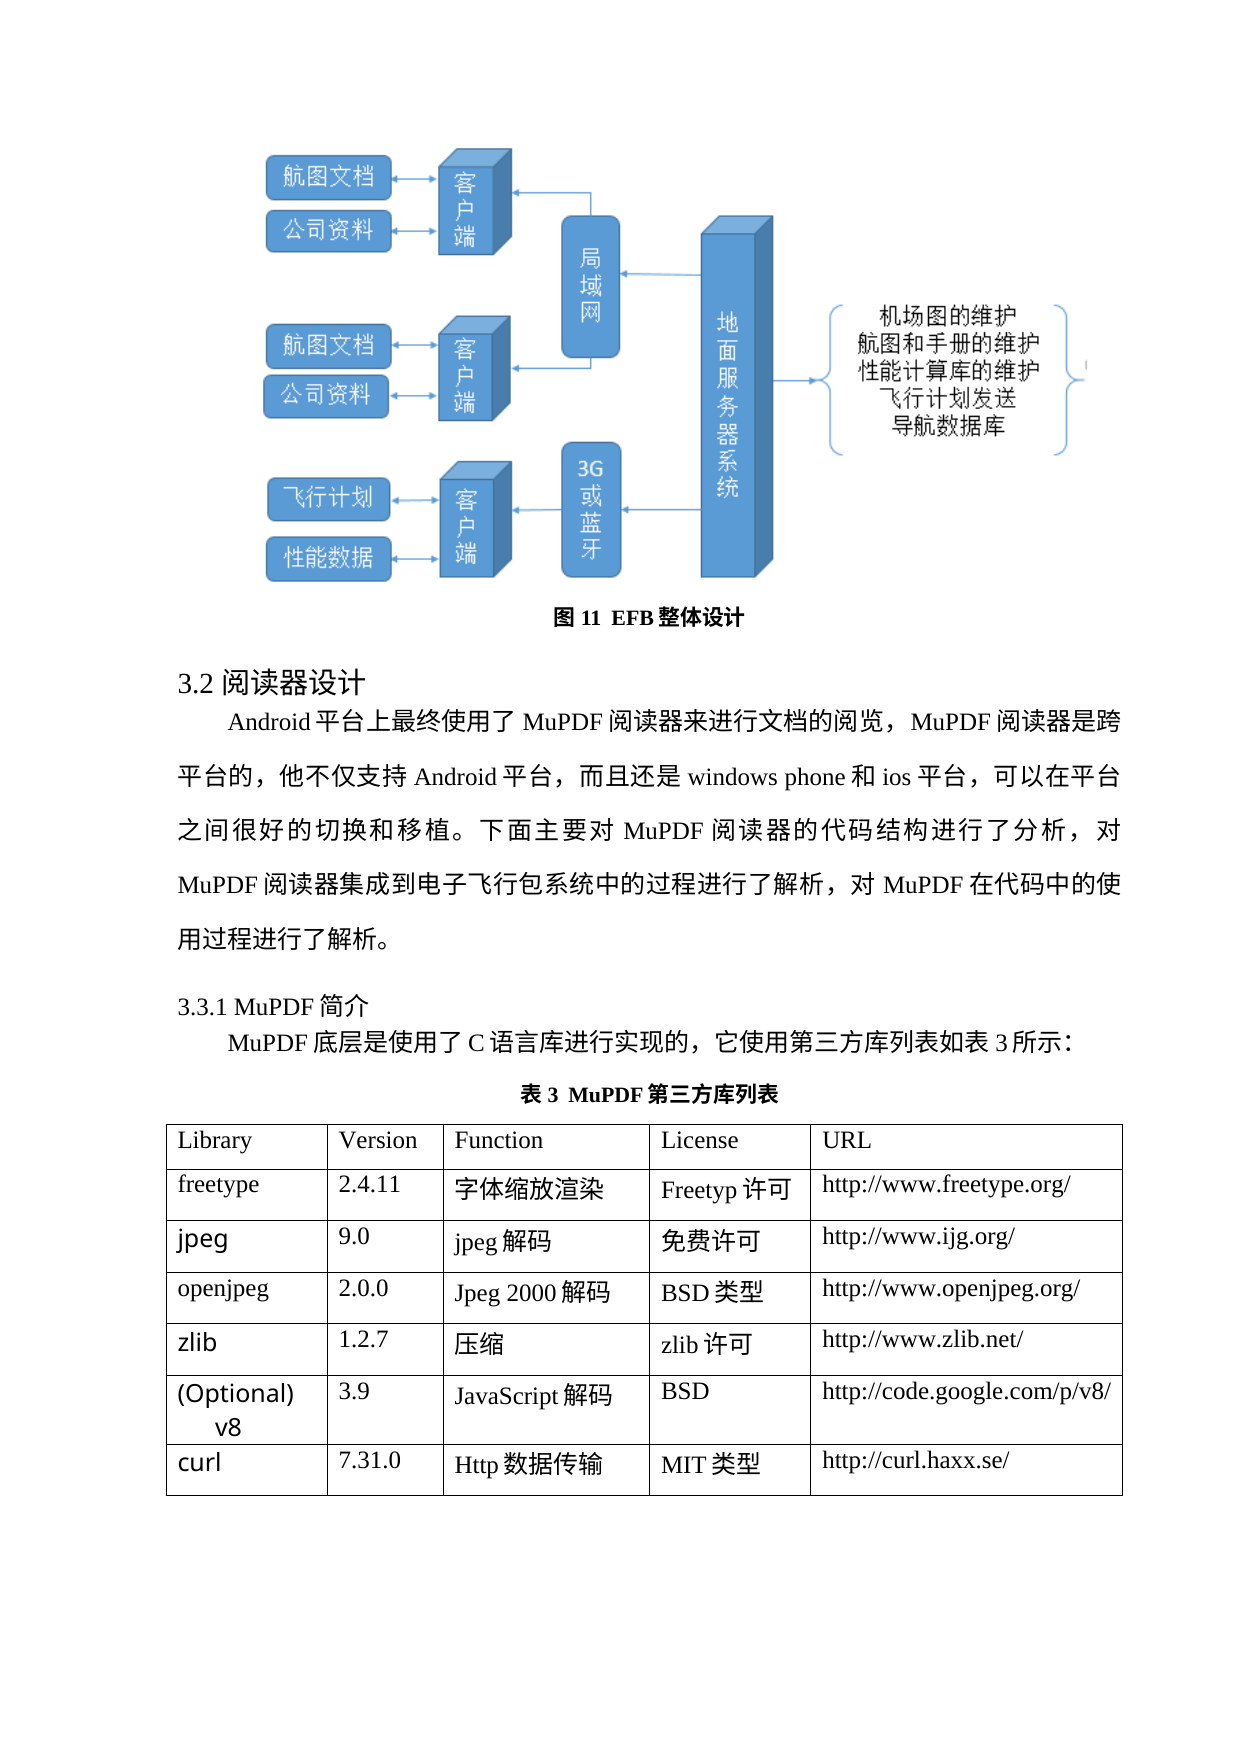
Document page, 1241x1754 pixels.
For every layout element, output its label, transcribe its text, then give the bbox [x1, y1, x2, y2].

table_cell http://code.google.com/p/v8/ [811, 1376, 1122, 1444]
table_cell (Optional) v8 [167, 1376, 327, 1444]
picture [262, 147, 1088, 586]
table_cell BSD类型 [650, 1273, 810, 1323]
table_cell 免费许可 [650, 1221, 810, 1272]
table_cell http://www.zlib.net/ [811, 1324, 1122, 1375]
table_cell 字体缩放渲染 [444, 1170, 649, 1220]
table_cell JavaScript解码 [444, 1376, 649, 1444]
table_cell MIT类型 [650, 1445, 810, 1495]
table_cell Jpeg 2000解码 [444, 1273, 649, 1323]
table_cell Freetyp许可 [650, 1170, 810, 1220]
table_cell 9.0 [328, 1221, 443, 1272]
table_header Function [444, 1125, 649, 1168]
table_header URL [811, 1125, 1122, 1168]
table_cell http://curl.haxx.se/ [811, 1445, 1122, 1495]
table_cell 压缩 [444, 1324, 649, 1375]
table_cell curl [167, 1445, 327, 1495]
text MuPDF底层是使用了C语言库进行实现的，它使用第三方库列表如表 3所示： [177, 1022, 1122, 1059]
table_header License [650, 1125, 810, 1168]
table_cell Http数据传输 [444, 1445, 649, 1495]
table_cell jpeg解码 [444, 1221, 649, 1272]
subtitle 3.3.1 MuPDF简介 [177, 986, 1122, 1022]
table_cell 1.2.7 [328, 1324, 443, 1375]
table_cell zlib许可 [650, 1324, 810, 1375]
subtitle 3.2 阅读器设计 [177, 659, 1122, 702]
table_header Library [167, 1125, 327, 1168]
table_cell 2.4.11 [328, 1170, 443, 1220]
text Android平台上最终使用了MuPDF阅读器来进行文档的阅览，MuPDF阅读器是跨平台的，他不仅支持Android平台，而且还是windows phone和ios平台，可以在平台之间很好的切换和移植。下面主要对MuPDF阅读器的代码结构进行了分析，对MuPDF阅读器集成到电子飞行包系统中的过程进行了解析，对MuPDF在代码中的使用过程进行了解析。 [177, 702, 1122, 956]
table_cell http://www.freetype.org/ [811, 1170, 1122, 1220]
table_cell freetype [167, 1170, 327, 1220]
table_cell 7.31.0 [328, 1445, 443, 1495]
text 表 3 MuPDF第三方库列表 [177, 1077, 1122, 1108]
table_cell http://www.ijg.org/ [811, 1221, 1122, 1272]
table_cell openjpeg [167, 1273, 327, 1323]
table_cell http://www.openjpeg.org/ [811, 1273, 1122, 1323]
table_header Version [328, 1125, 443, 1168]
table_cell jpeg [167, 1221, 327, 1272]
table_cell BSD [650, 1376, 810, 1444]
table_cell 3.9 [328, 1376, 443, 1444]
table_cell 2.0.0 [328, 1273, 443, 1323]
table_cell zlib [167, 1324, 327, 1375]
text 图 11 EFB整体设计 [177, 599, 1122, 631]
